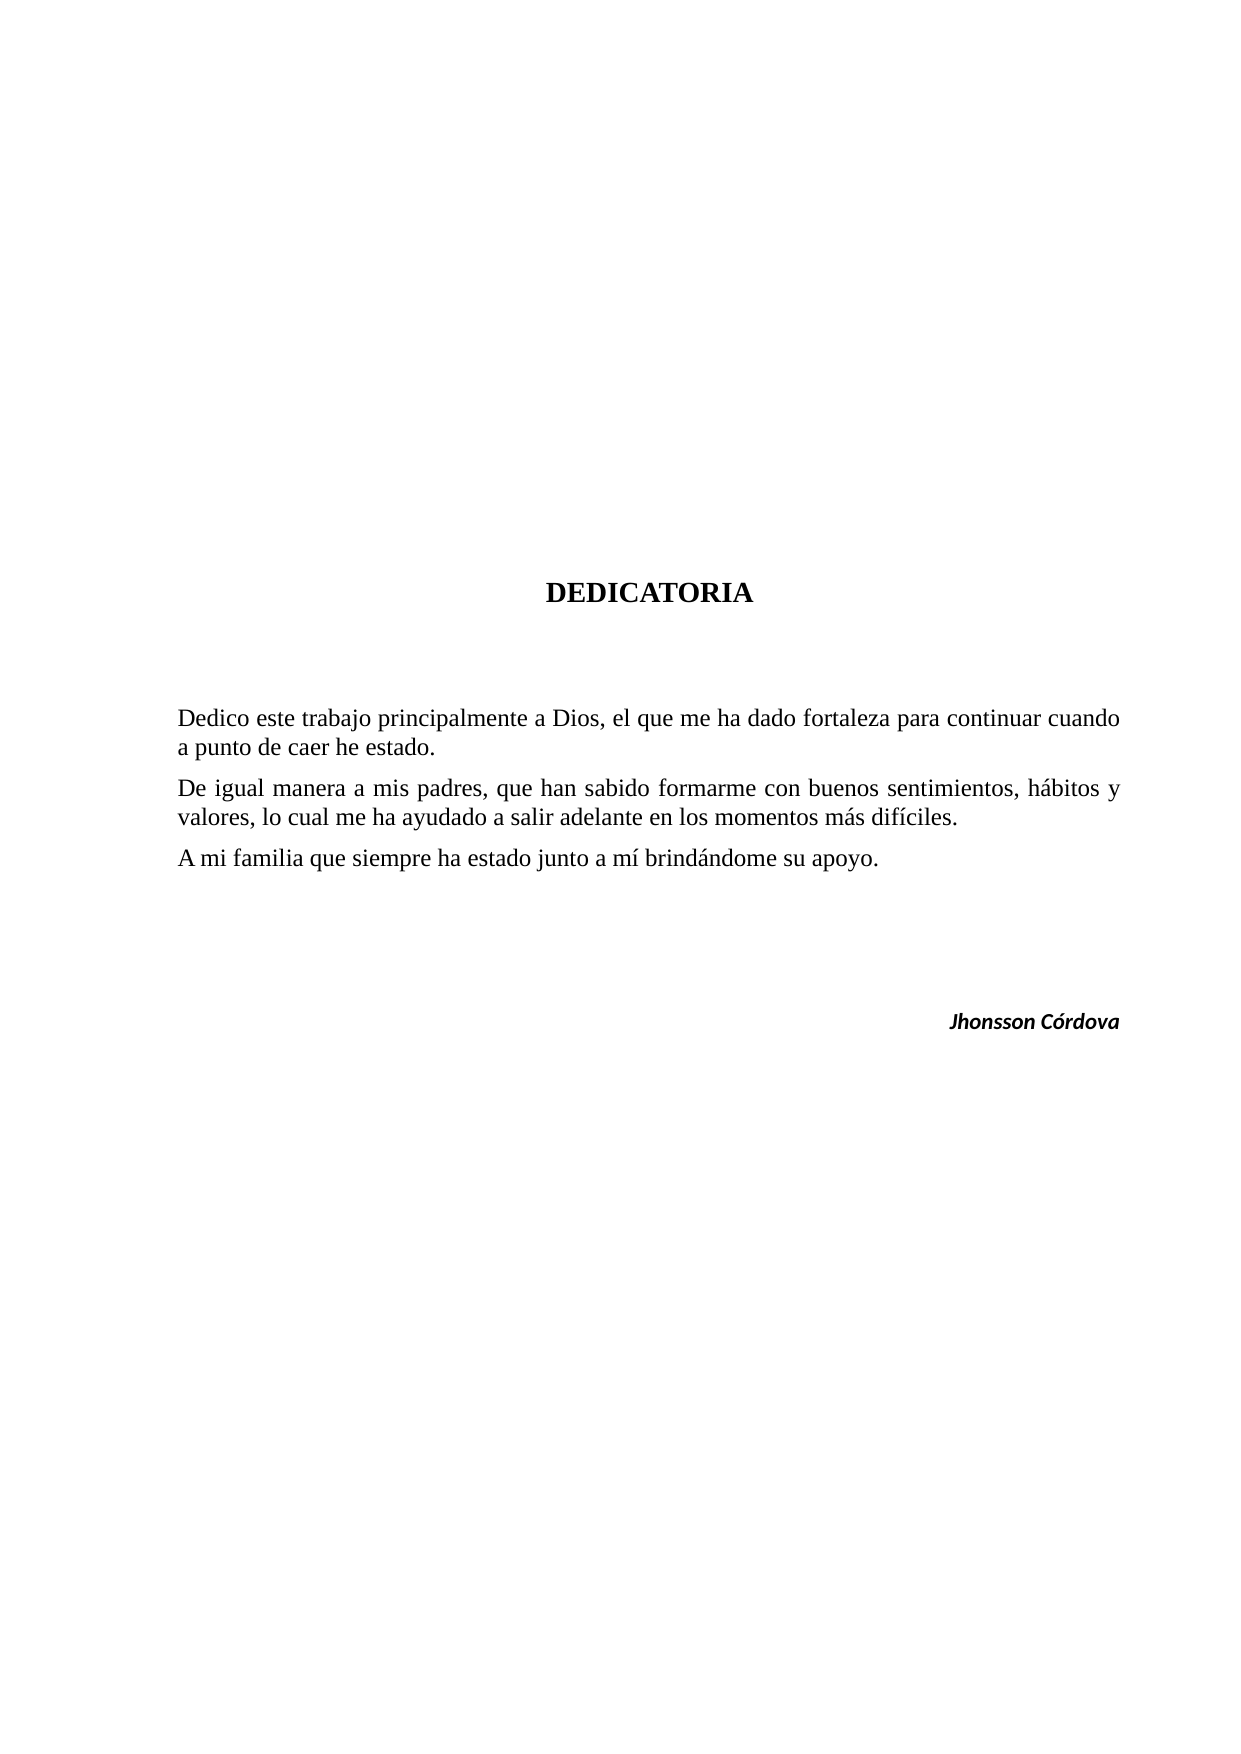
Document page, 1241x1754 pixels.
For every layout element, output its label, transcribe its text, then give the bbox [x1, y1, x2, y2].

text Jhonsson Córdova [177, 1007, 1122, 1035]
text A mi familia que siempre ha estado junto a mí brindándome su apoyo. [177, 843, 1122, 872]
text DEDICATORIA [177, 575, 1122, 608]
text Dedico este trabajo principalmente a Dios, el que me ha dado fortaleza para continuar cuando a punto de caer he estado. [177, 703, 1122, 761]
text De igual manera a mis padres, que han sabido formarme con buenos sentimientos, hábitos y valores, lo cual me ha ayudado a salir adelante en los momentos más difíciles. [177, 773, 1122, 831]
